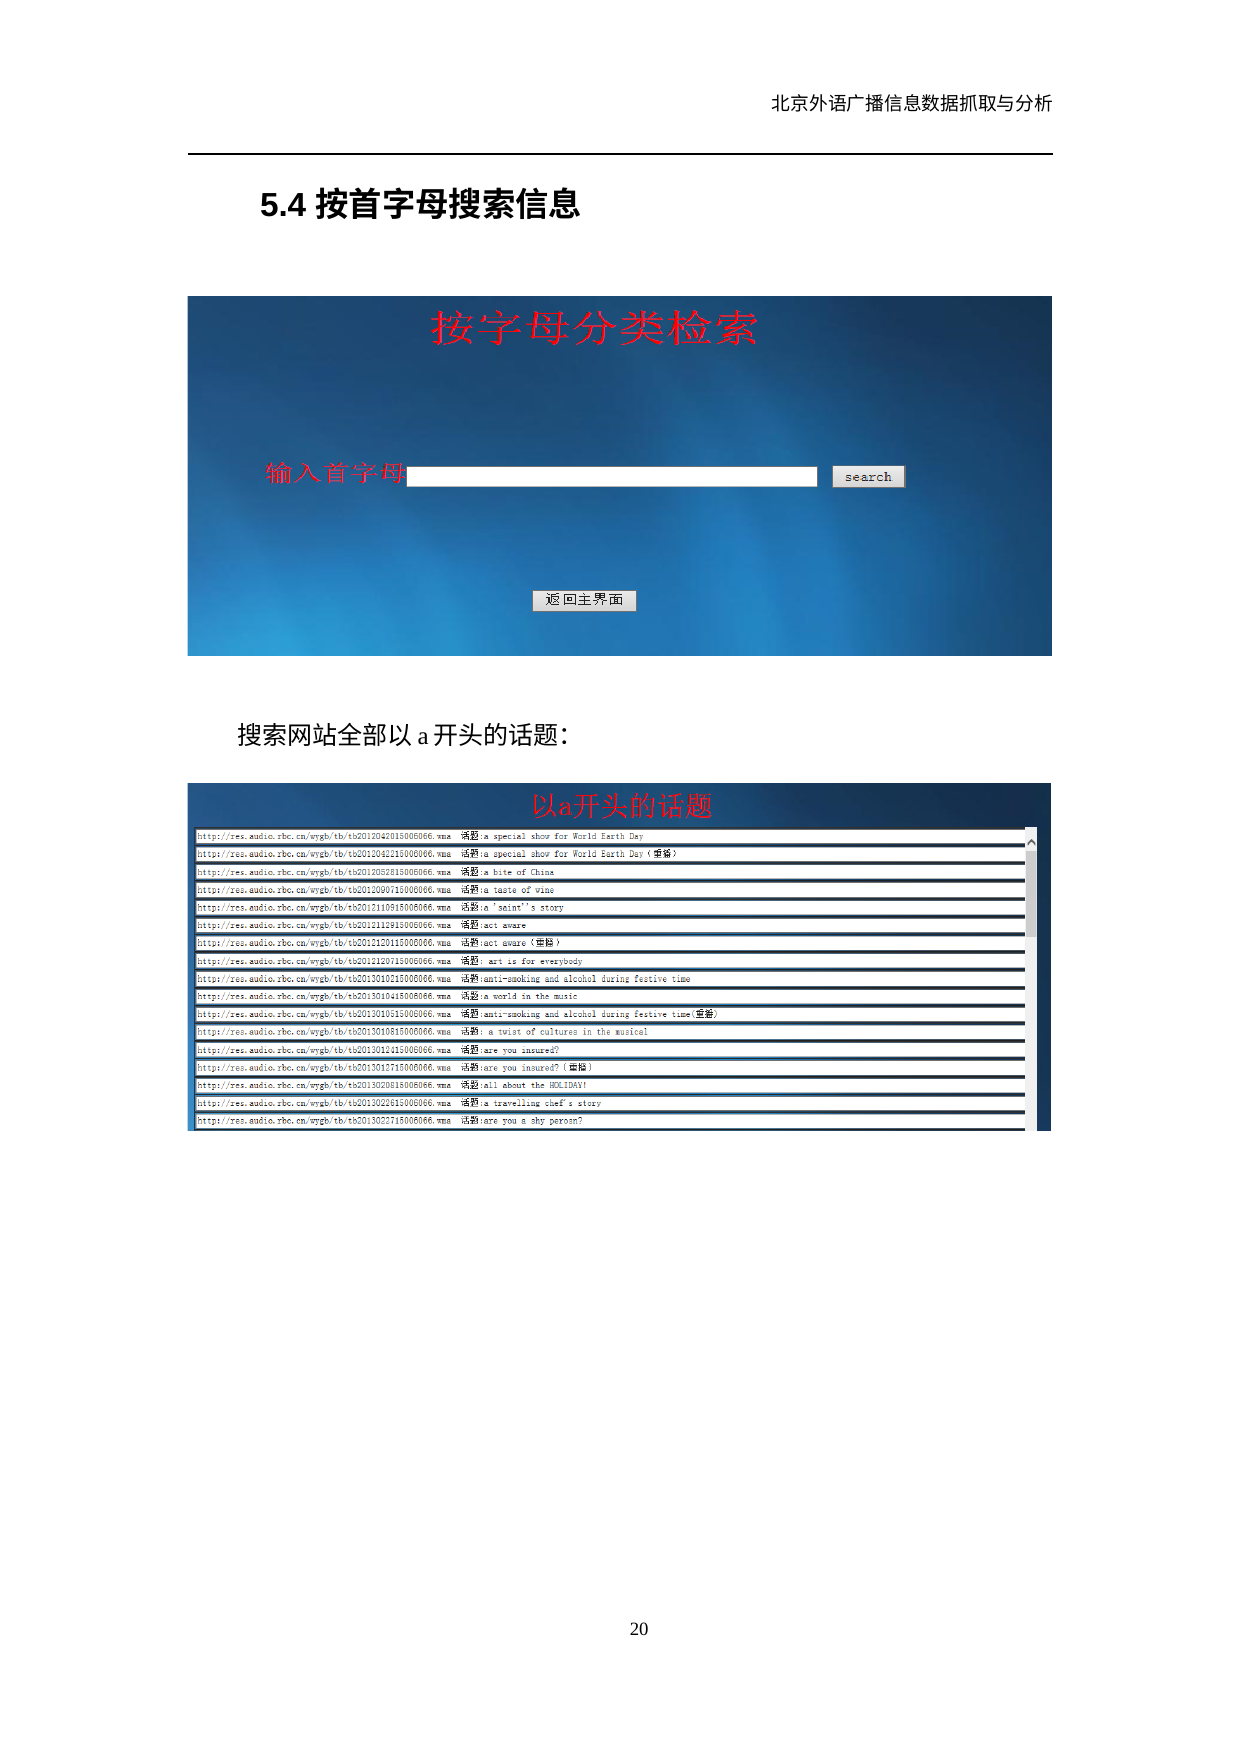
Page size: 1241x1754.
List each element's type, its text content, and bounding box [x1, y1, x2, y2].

subtitle 按首字母搜索信息 [187, 169, 1053, 234]
text 搜索网站全部以a开头的话题： [187, 701, 1053, 766]
picture [187, 783, 1051, 1131]
picture [187, 296, 1052, 656]
